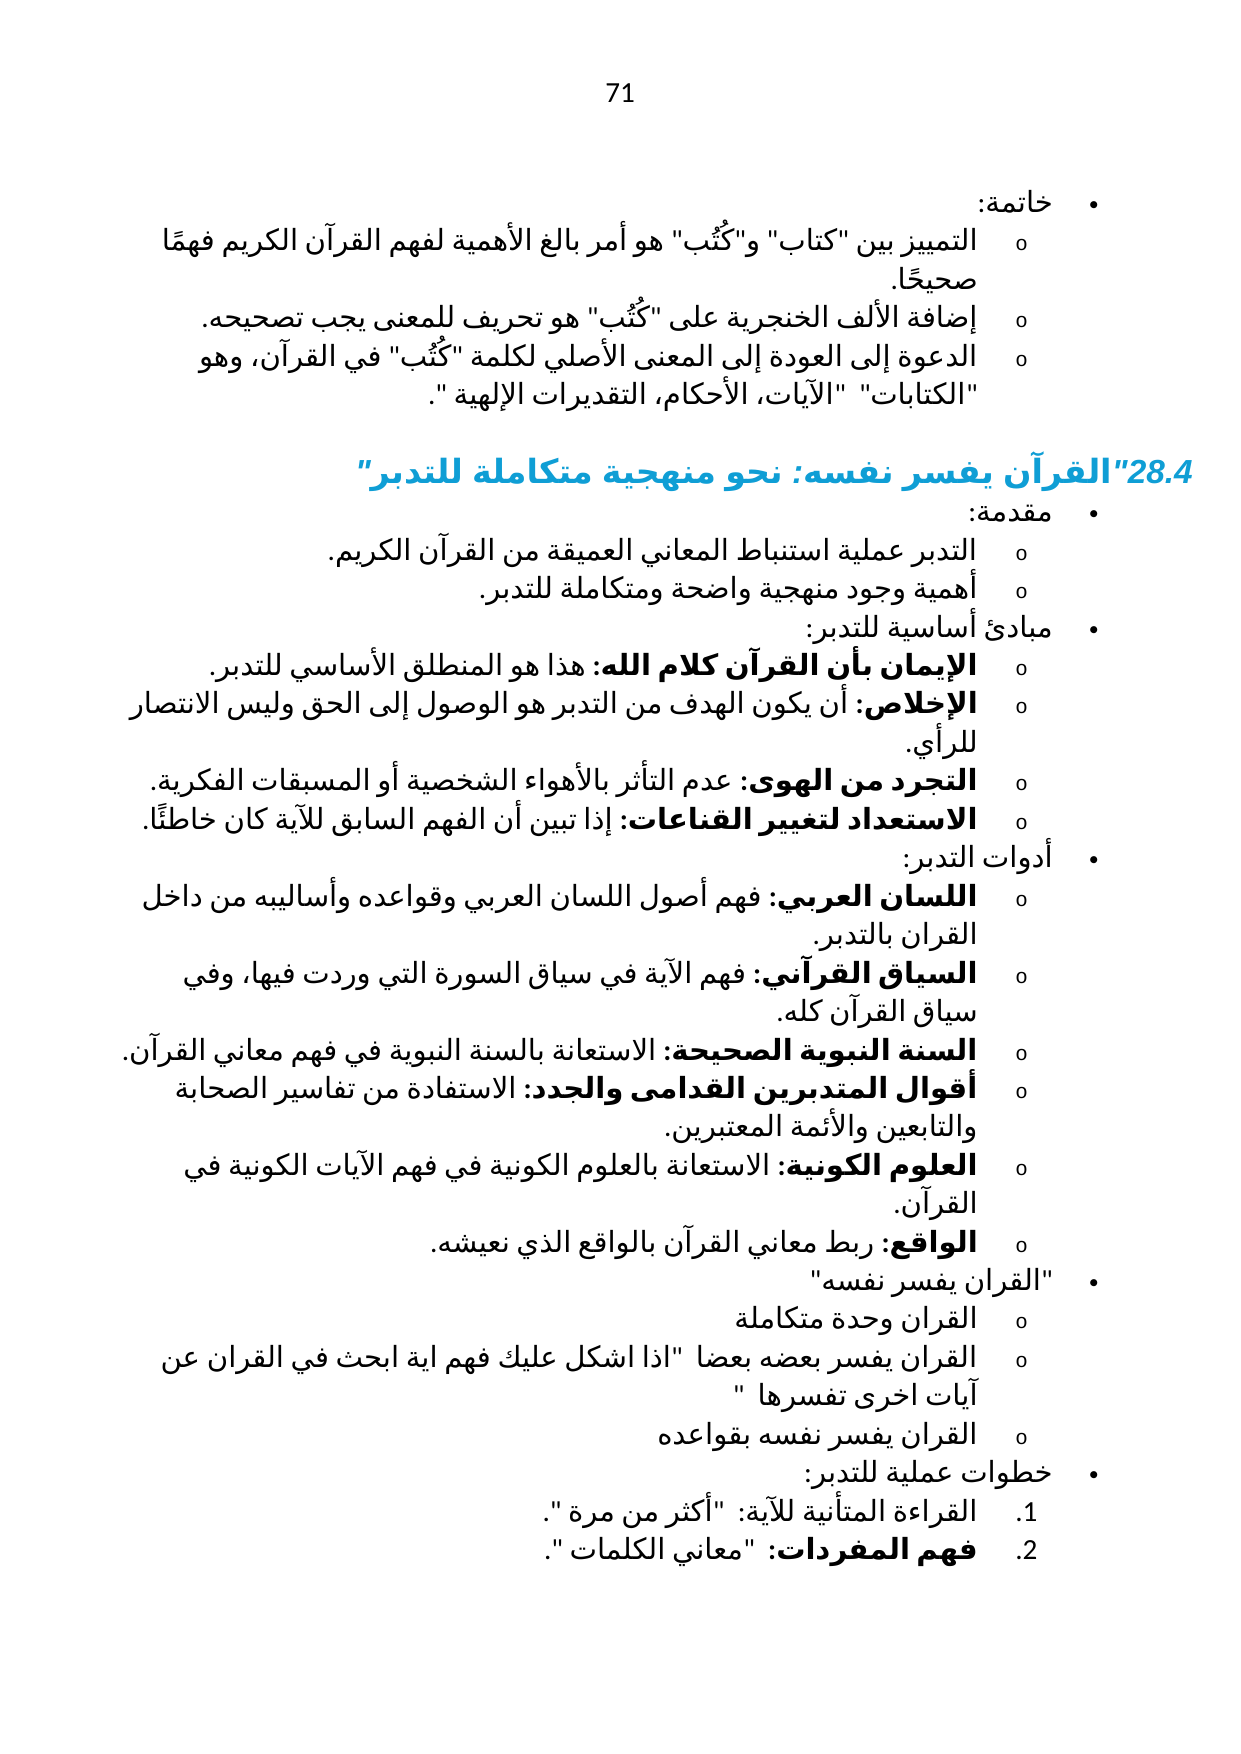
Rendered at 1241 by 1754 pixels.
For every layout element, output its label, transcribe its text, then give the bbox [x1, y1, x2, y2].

list الإخلاص: أن يكون الهدف من التدبر هو الوصول إلى الحق وليس الانتصار للرأي. [112, 686, 1015, 760]
list اللسان العربي: فهم أصول اللسان العربي وقواعده وأساليبه من داخل القران بالتدبر. [112, 878, 1015, 952]
list التمييز بين "كتاب" و"كُتُب" هو أمر بالغ الأهمية لفهم القرآن الكريم فهمًا صحيحًا. [112, 222, 1015, 296]
list الاستعداد لتغيير القناعات: إذا تبين أن الفهم السابق للآية كان خاطئًا. [112, 801, 1015, 837]
list فهم المفردات: "معاني الكلمات ". [112, 1531, 1015, 1567]
list الدعوة إلى العودة إلى المعنى الأصلي لكلمة "كُتُب" في القرآن، وهو "الكتابات" "الآيات، الأحكام، التقديرات الإلهية ". [112, 338, 1015, 412]
list التجرد من الهوى: عدم التأثر بالأهواء الشخصية أو المسبقات الفكرية. [112, 762, 1015, 798]
list القران يفسر بعضه بعضا "اذا اشكل عليك فهم اية ابحث في القران عن آيات اخرى تفسرها " [112, 1339, 1015, 1413]
list العلوم الكونية: الاستعانة بالعلوم الكونية في فهم الآيات الكونية في القرآن. [112, 1147, 1015, 1221]
list مبادئ أساسية للتدبر: [112, 609, 1090, 644]
list القران وحدة متكاملة [112, 1301, 1015, 1336]
list أهمية وجود منهجية واضحة ومتكاملة للتدبر. [112, 570, 1015, 606]
list السنة النبوية الصحيحة: الاستعانة بالسنة النبوية في فهم معاني القرآن. [112, 1032, 1015, 1067]
list الواقع: ربط معاني القرآن بالواقع الذي نعيشه. [112, 1224, 1015, 1259]
list أقوال المتدبرين القدامى والجدد: الاستفادة من تفاسير الصحابة والتابعين والأئمة المعتبرين. [112, 1070, 1015, 1144]
subtitle "القرآن يفسر نفسه: نحو منهجية متكاملة للتدبر" [112, 452, 1128, 490]
list القران يفسر نفسه بقواعده [112, 1416, 1015, 1452]
list التدبر عملية استنباط المعاني العميقة من القرآن الكريم. [112, 532, 1015, 567]
list الإيمان بأن القرآن كلام الله: هذا هو المنطلق الأساسي للتدبر. [112, 647, 1015, 683]
list "القران يفسر نفسه" [112, 1262, 1090, 1298]
list السياق القرآني: فهم الآية في سياق السورة التي وردت فيها، وفي سياق القرآن كله. [112, 955, 1015, 1029]
list إضافة الألف الخنجرية على "كُتُب" هو تحريف للمعنى يجب تصحيحه. [112, 299, 1015, 335]
list القراءة المتأنية للآية: "أكثر من مرة ". [112, 1493, 1015, 1528]
list أدوات التدبر: [112, 839, 1090, 875]
list خطوات عملية للتدبر: [112, 1454, 1090, 1490]
list خاتمة: [112, 184, 1090, 219]
list مقدمة: [112, 493, 1090, 529]
